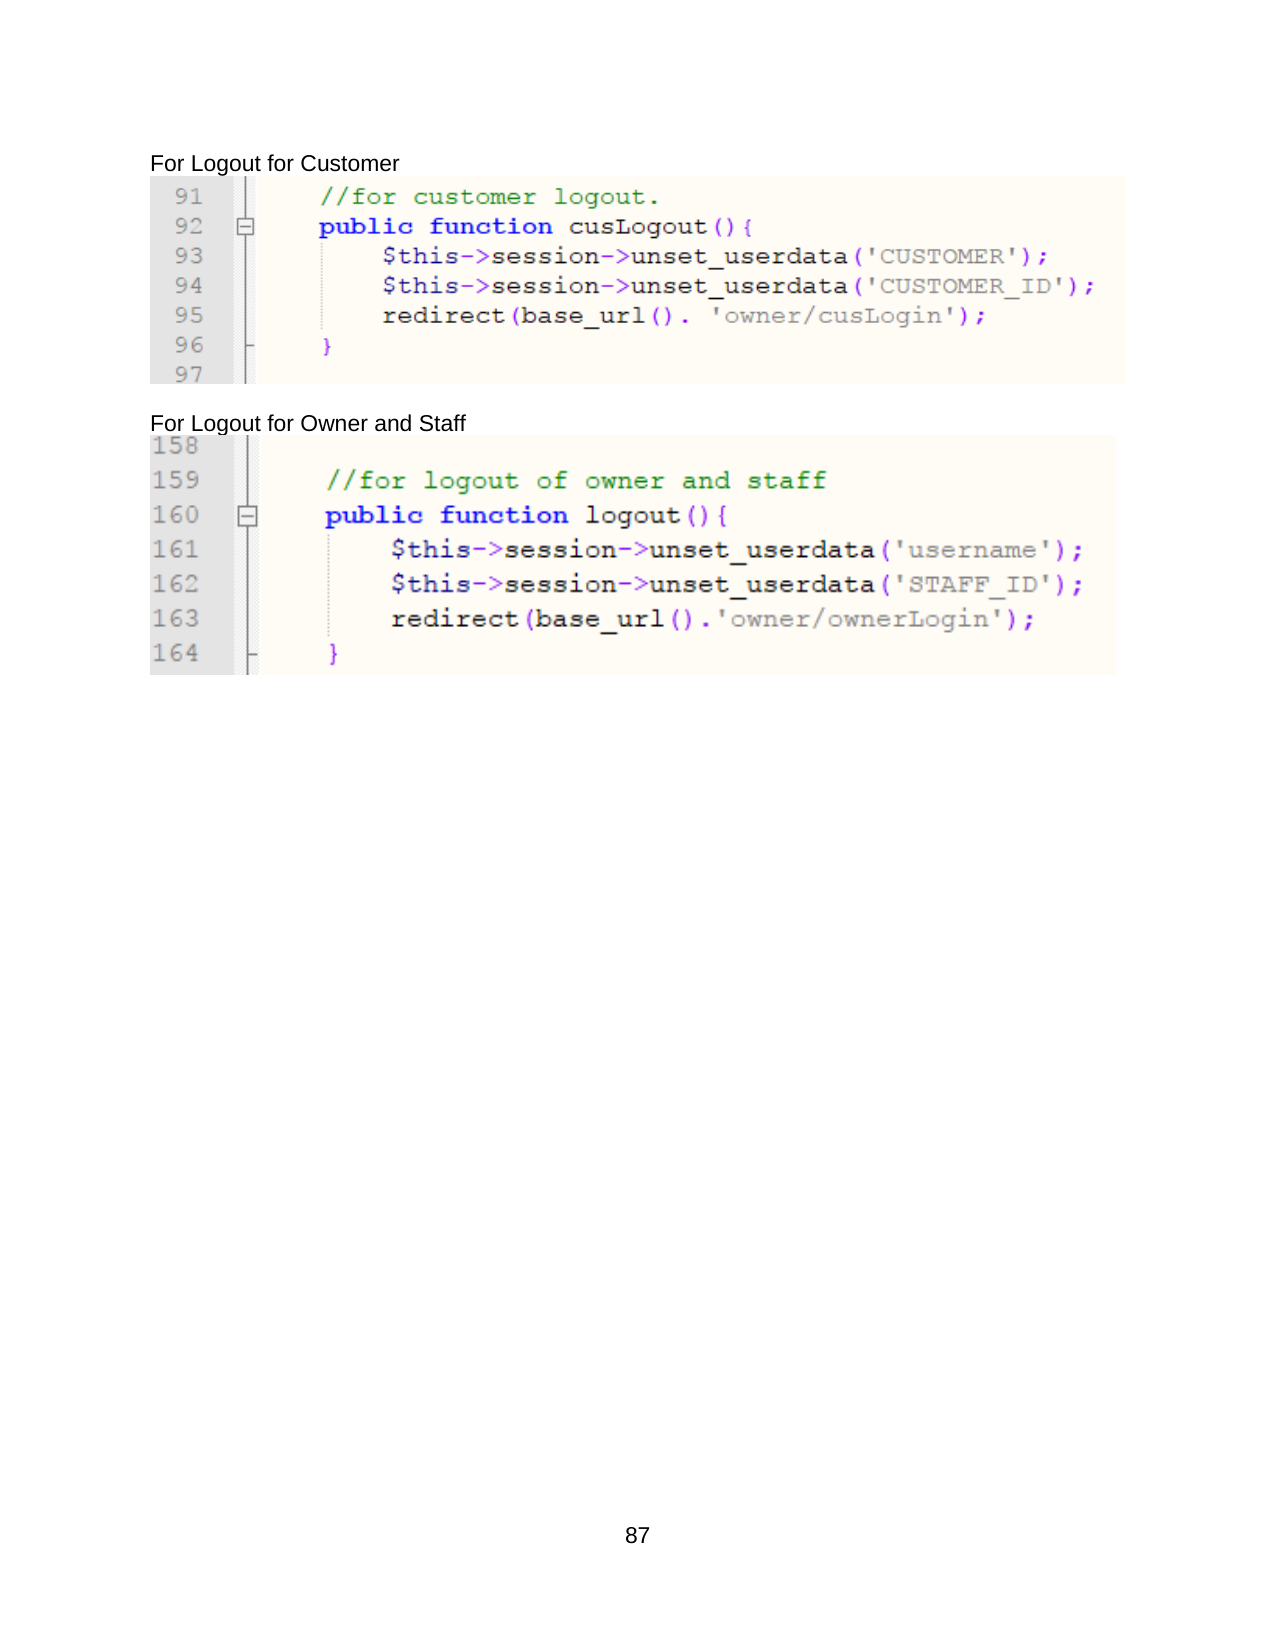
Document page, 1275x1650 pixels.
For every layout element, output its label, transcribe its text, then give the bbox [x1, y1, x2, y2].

text For Logout for Owner and Staff [150, 409, 1125, 436]
picture [150, 435, 1117, 675]
text For Logout for Customer [150, 150, 1125, 176]
picture [150, 176, 1125, 384]
